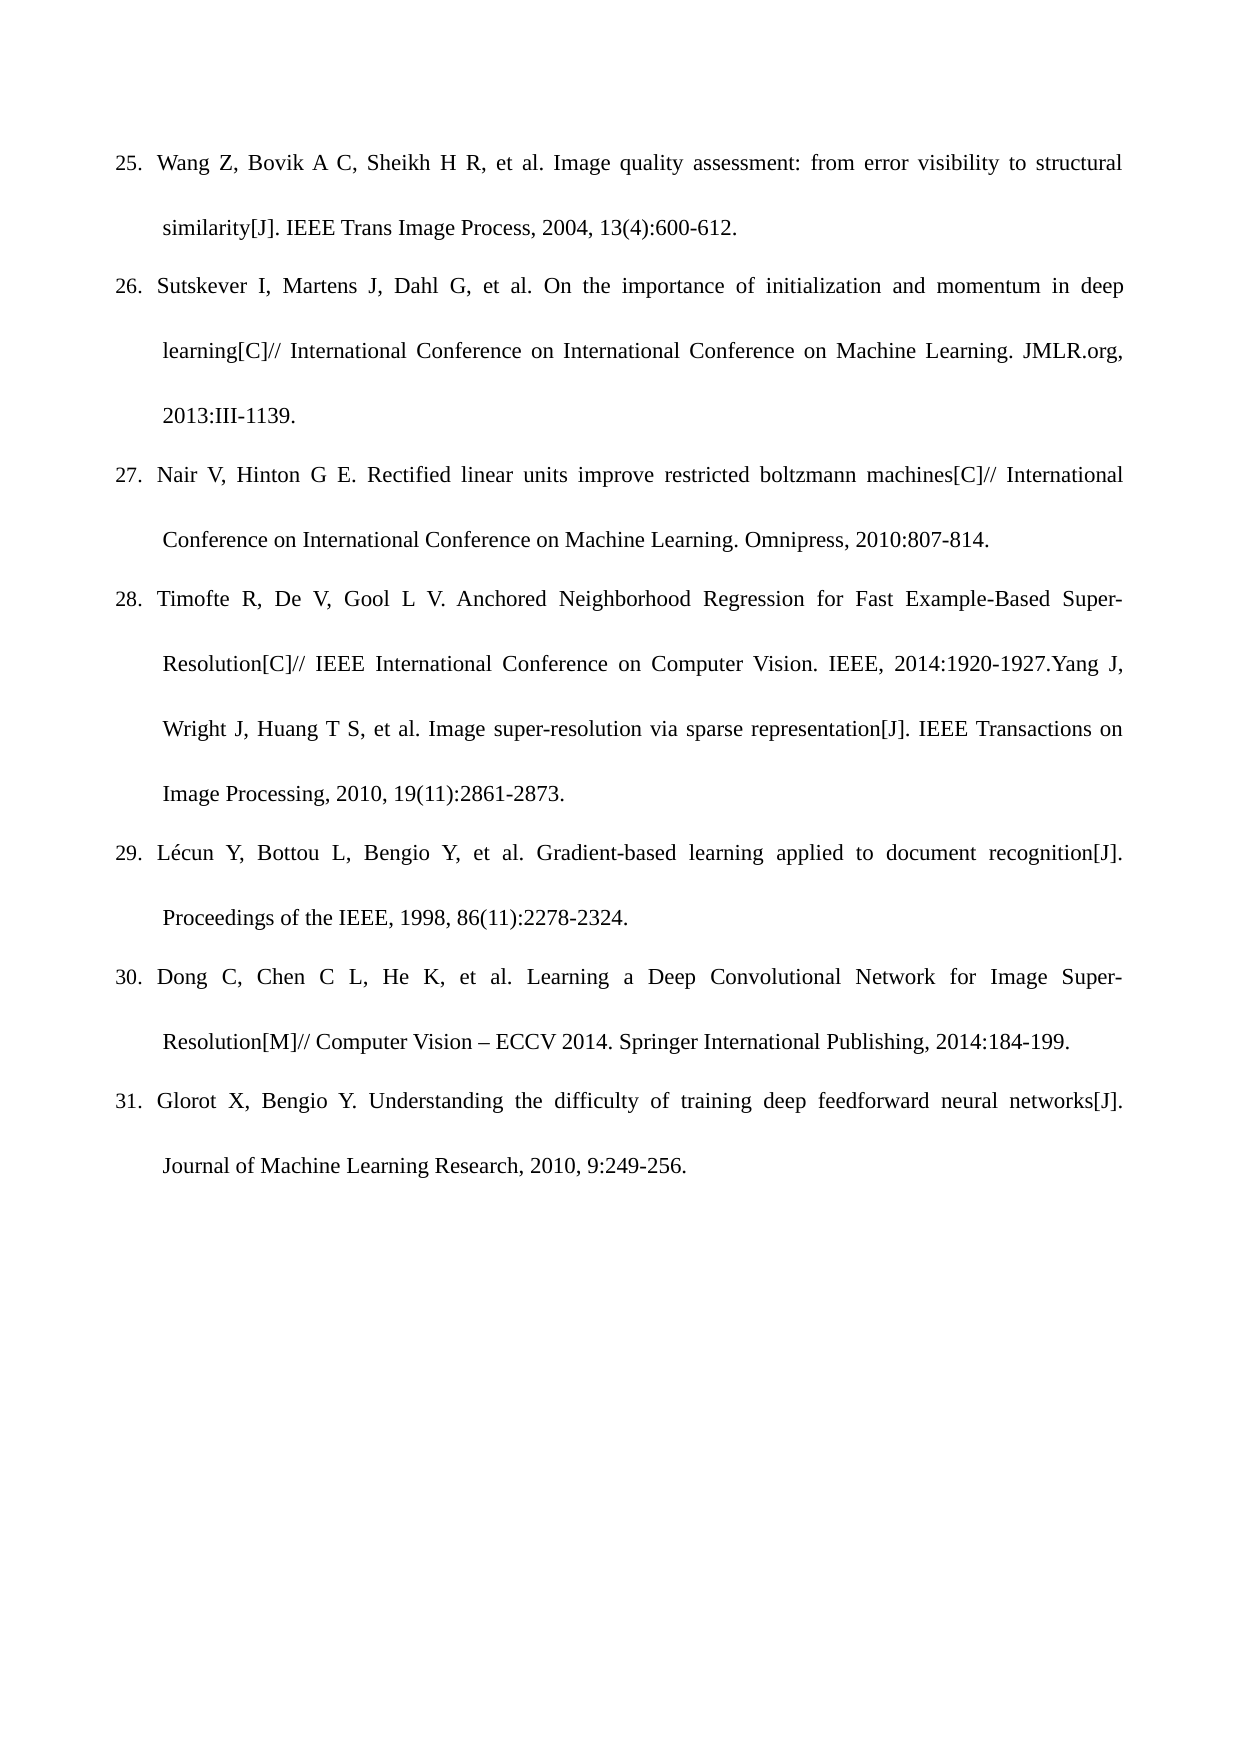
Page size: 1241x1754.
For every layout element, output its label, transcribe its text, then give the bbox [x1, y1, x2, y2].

list Glorot X, Bengio Y. Understanding the difficulty of training deep feedforward neural networks[J]. Journal of Machine Learning Research, 2010, 9:249-256. [115, 1084, 1125, 1181]
list Timofte R, De V, Gool L V. Anchored Neighborhood Regression for Fast Example-Based Super-Resolution[C]// IEEE International Conference on Computer Vision. IEEE, 2014:1920-1927.Yang J, Wright J, Huang T S, et al. Image super-resolution via sparse representation[J]. IEEE Transactions on Image Processing, 2010, 19(11):2861-2873. [115, 582, 1125, 810]
list Sutskever I, Martens J, Dahl G, et al. On the importance of initialization and momentum in deep learning[C]// International Conference on International Conference on Machine Learning. JMLR.org, 2013:III-1139. [115, 269, 1125, 432]
list Dong C, Chen C L, He K, et al. Learning a Deep Convolutional Network for Image Super-Resolution[M]// Computer Vision – ECCV 2014. Springer International Publishing, 2014:184-199. [115, 960, 1125, 1057]
list Wang Z, Bovik A C, Sheikh H R, et al. Image quality assessment: from error visibility to structural similarity[J]. IEEE Trans Image Process, 2004, 13(4):600-612. [115, 146, 1125, 243]
list Nair V, Hinton G E. Rectified linear units improve restricted boltzmann machines[C]// International Conference on International Conference on Machine Learning. Omnipress, 2010:807-814. [115, 458, 1125, 556]
list Lécun Y, Bottou L, Bengio Y, et al. Gradient-based learning applied to document recognition[J]. Proceedings of the IEEE, 1998, 86(11):2278-2324. [115, 836, 1125, 934]
